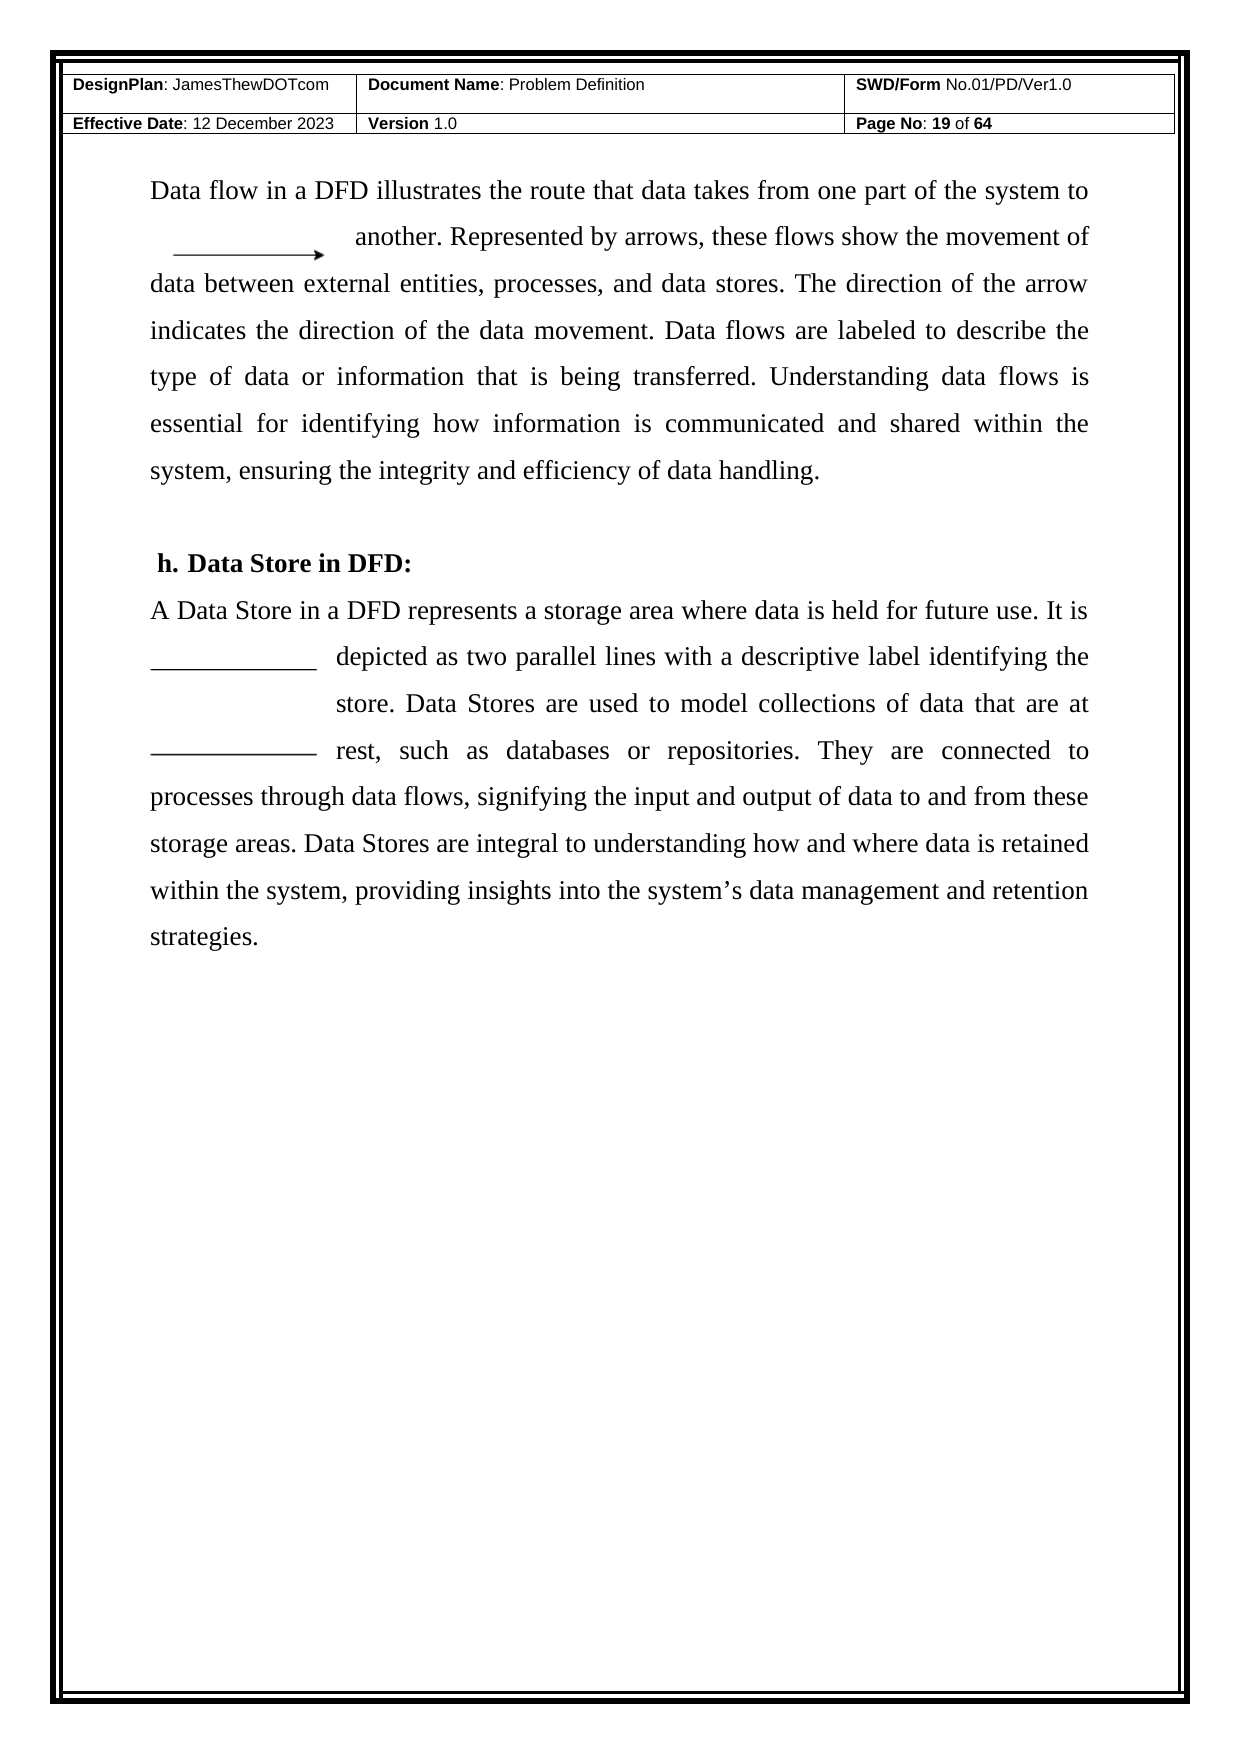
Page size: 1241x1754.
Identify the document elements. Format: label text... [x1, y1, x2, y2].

text Data flow in a DFD illustrates the route that data takes from one part of the system to another. Represented by arrows, these flows show the movement of data between external entities, processes, and data stores. The direction of the arrow indicates the direction of the data movement. Data flows are labeled to describe the type of data or information that is being transferred. Understanding data flows is essential for identifying how information is communicated and shared within the system, ensuring the integrity and efficiency of data handling. [150, 174, 1090, 485]
picture [150, 669, 318, 757]
subtitle Data Store in DFD: [157, 547, 1090, 578]
text A Data Store in a DFD represents a storage area where data is held for future use. It is depicted as two parallel lines with a descriptive label identifying the store. Data Stores are used to model collections of data that are at rest, such as databases or repositories. They are connected to processes through data flows, signifying the input and output of data to and from these storage areas. Data Stores are integral to understanding how and where data is retained within the system, providing insights into the system’s data management and retention strategies. [150, 594, 1090, 952]
picture [164, 246, 337, 267]
